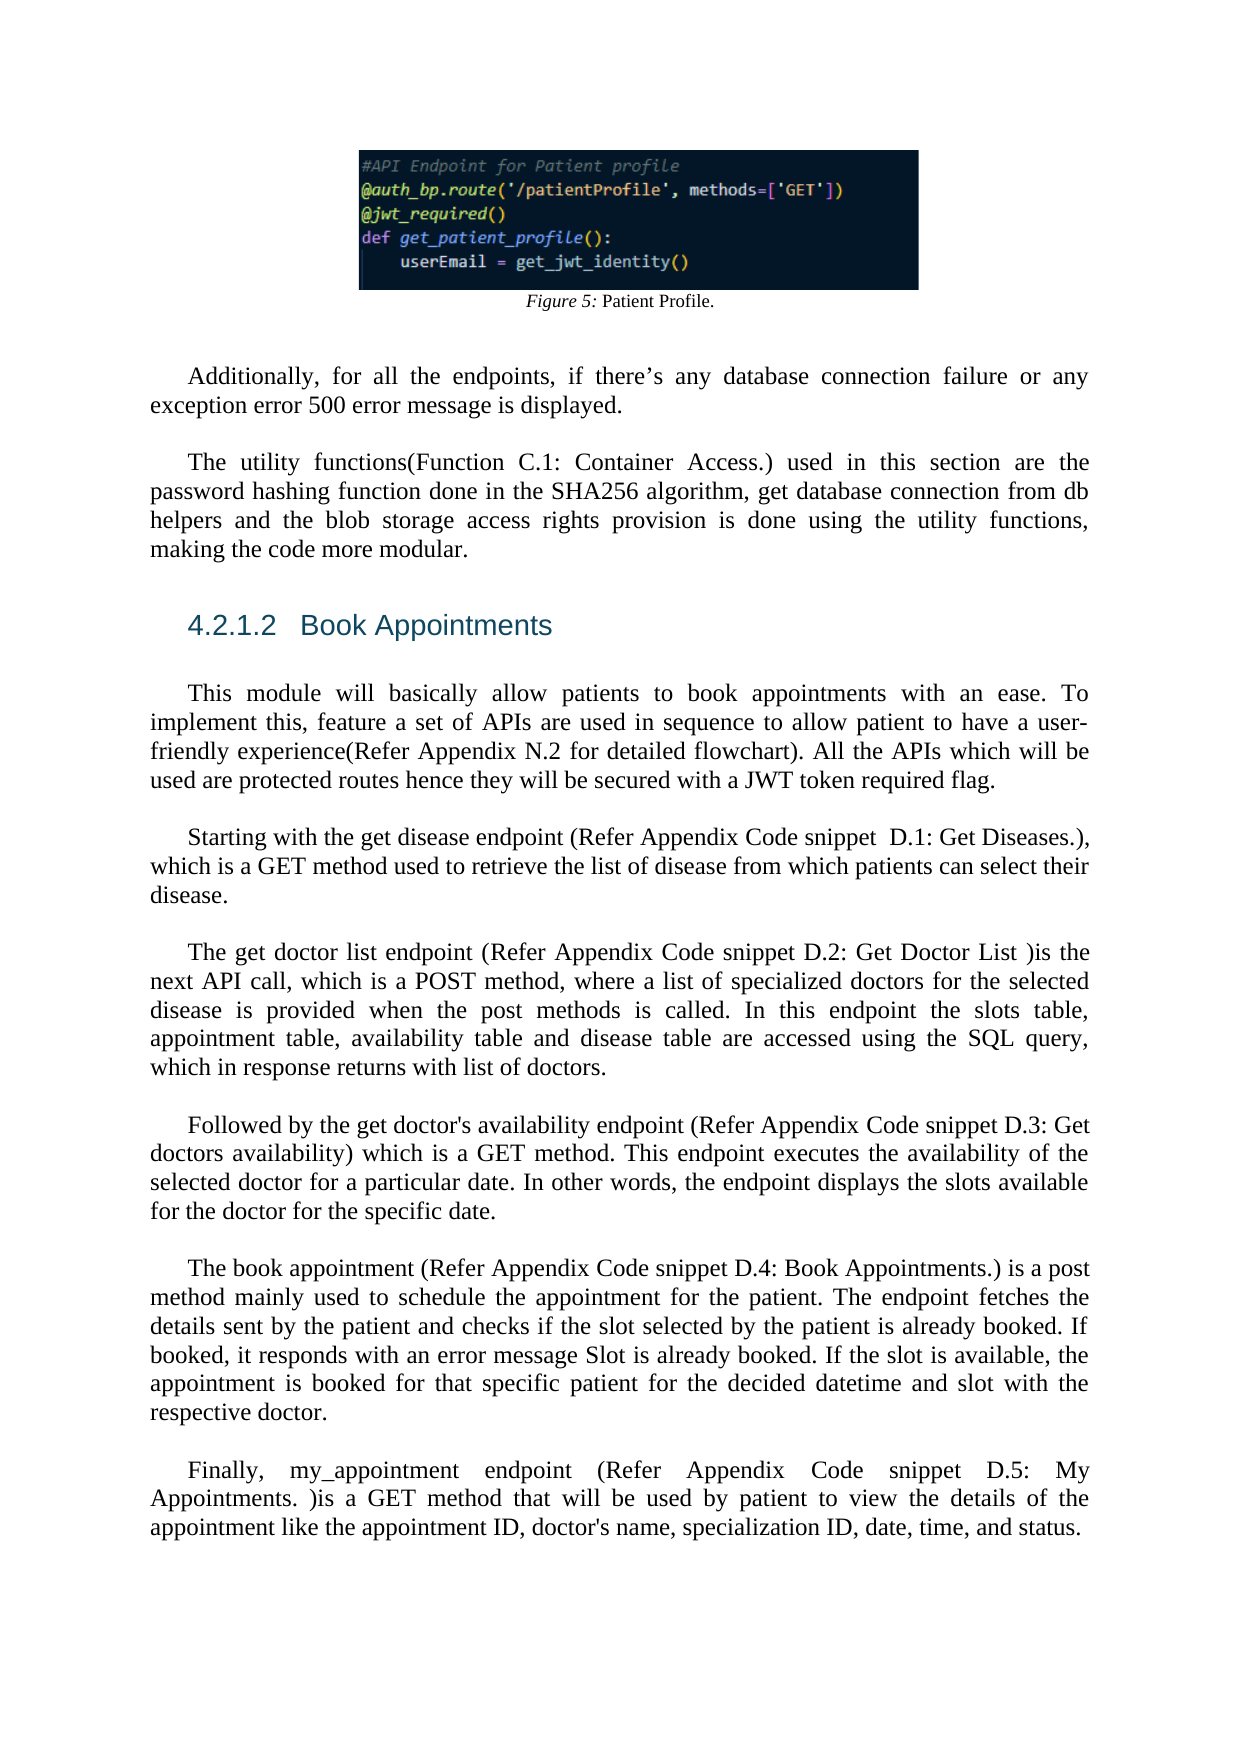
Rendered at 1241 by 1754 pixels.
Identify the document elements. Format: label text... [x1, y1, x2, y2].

text The book appointment (Refer Appendix Code snippet D.4: Book Appointments.) is a post method mainly used to schedule the appointment for the patient. The endpoint fetches the details sent by the patient and checks if the slot selected by the patient is already booked. If booked, it responds with an error message Slot is already booked. If the slot is available, the appointment is booked for that specific patient for the decided datetime and slot with the respective doctor. [150, 1253, 1090, 1426]
text Starting with the get disease endpoint (Refer Appendix Code snippet D.1: Get Diseases.), which is a GET method used to retrieve the list of disease from which patients can select their disease. [150, 822, 1090, 908]
text Finally, my_appointment endpoint (Refer Appendix Code snippet D.5: My Appointments. )is a GET method that will be used by patient to view the details of the appointment like the appointment ID, doctor's name, specialization ID, date, time, and status. [150, 1455, 1090, 1541]
text Additionally, for all the endpoints, if there’s any database connection failure or any exception error 500 error message is displayed. [150, 361, 1090, 419]
text The get doctor list endpoint (Refer Appendix Code snippet D.2: Get Doctor List )is the next API call, which is a POST method, where a list of specialized doctors for the selected disease is provided when the post methods is called. In this endpoint the slots table, appointment table, availability table and disease table are accessed using the SQL query, which in response returns with list of doctors. [150, 937, 1090, 1081]
text This module will basically allow patients to book appointments with an ease. To implement this, feature a set of APIs are used in sequence to allow patient to have a user-friendly experience(Refer Appendix N.2 for detailed flowchart). All the APIs which will be used are protected routes hence they will be secured with a JWT token required flag. [150, 678, 1090, 793]
text Followed by the get doctor's availability endpoint (Refer Appendix Code snippet D.3: Get doctors availability) which is a GET method. This endpoint executes the availability of the selected doctor for a particular date. In other words, the endpoint displays the slots available for the doctor for the specific date. [150, 1110, 1090, 1225]
subtitle Book Appointments [187, 608, 1090, 641]
text Figure 5: Patient Profile. [150, 290, 1090, 312]
picture [358, 150, 919, 290]
text The utility functions(Function C.1: Container Access.) used in this section are the password hashing function done in the SHA256 algorithm, get database connection from db helpers and the blob storage access rights provision is done using the utility functions, making the code more modular. [150, 447, 1090, 562]
